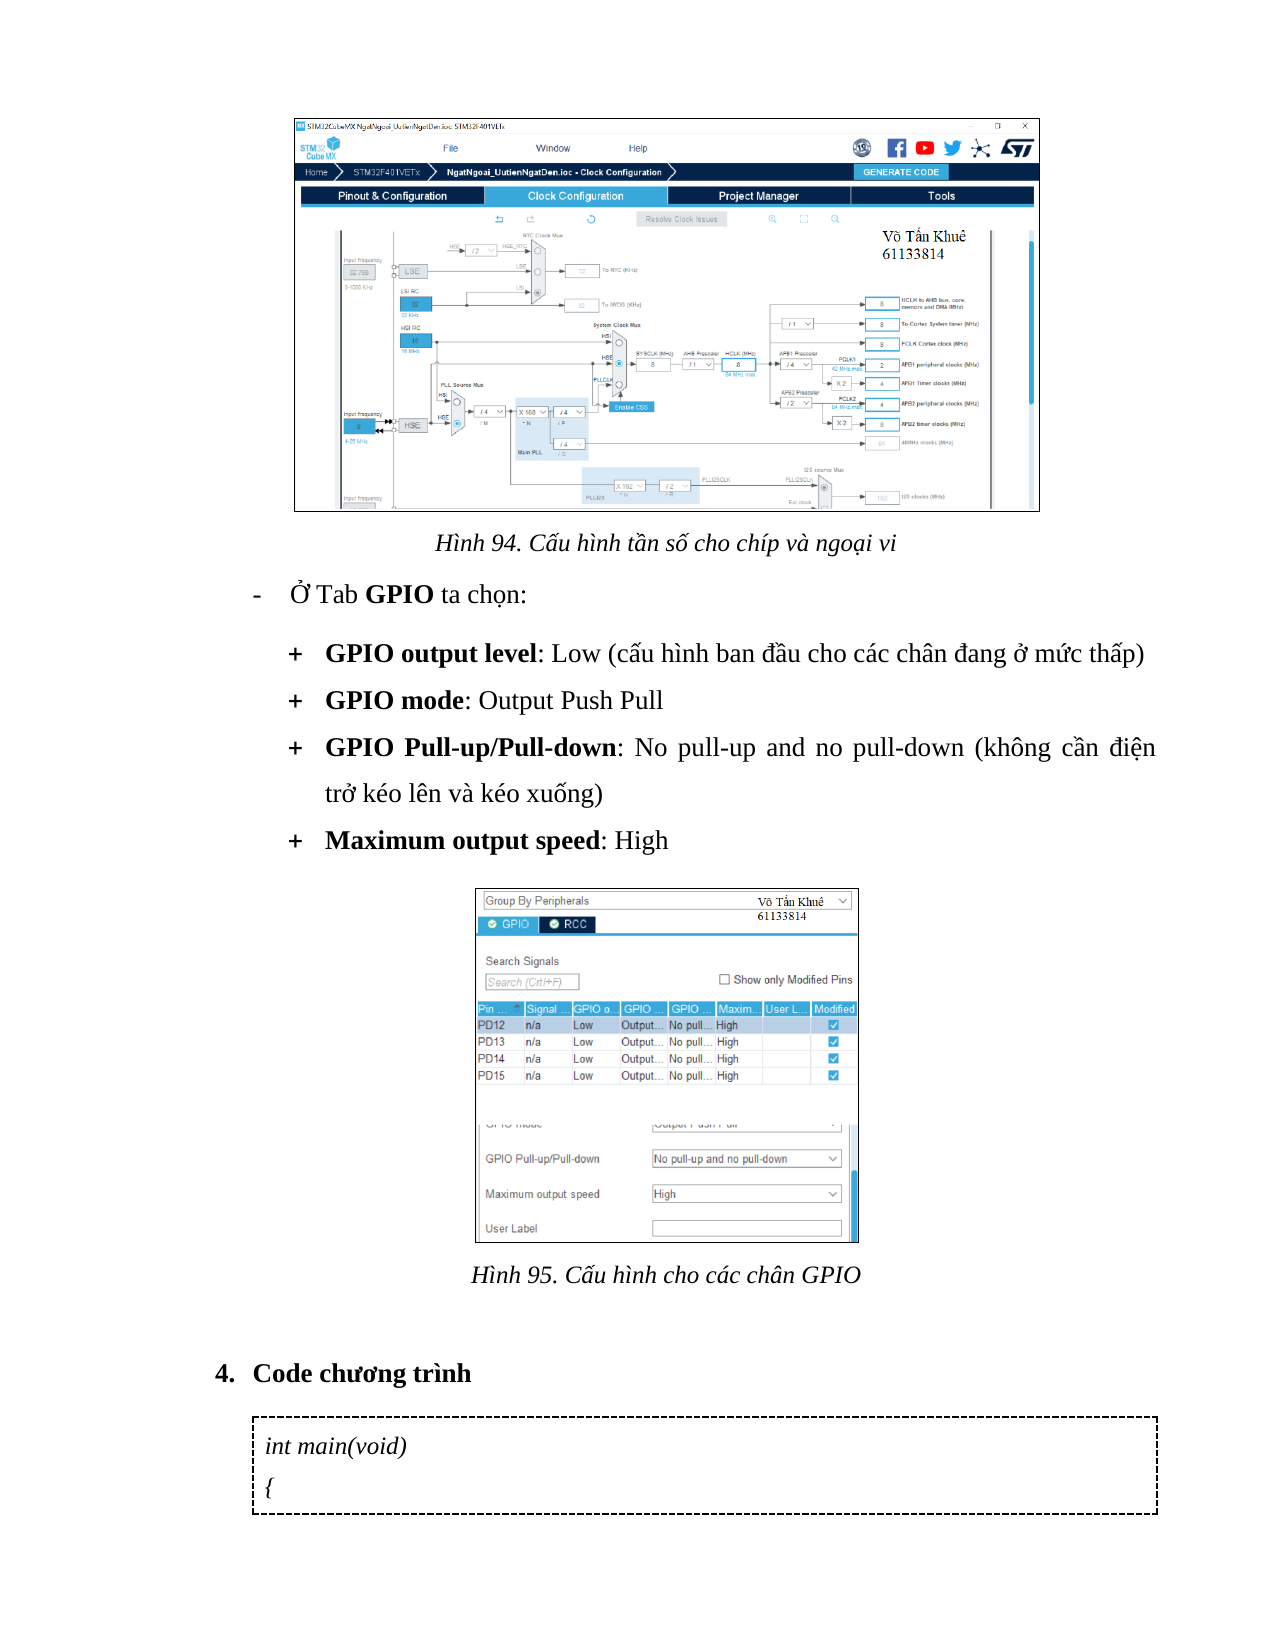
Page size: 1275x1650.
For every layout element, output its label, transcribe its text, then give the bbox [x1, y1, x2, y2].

list GPIO output level: Low (cấu hình ban đầu cho các chân đang ở mức thấp) [287, 637, 1157, 668]
picture [476, 889, 858, 1242]
list GPIO mode: Output Push Pull [287, 684, 1157, 715]
text Ở Tab GPIO ta chọn: [252, 578, 1157, 609]
list GPIO Pull-up/Pull-down: No pull-up and no pull-down (không cần điện trở kéo lên và kéo xuống) [287, 731, 1157, 809]
list Maximum output speed: High [287, 824, 1157, 856]
picture [295, 119, 1039, 511]
subtitle Code chương trình [215, 1357, 1157, 1388]
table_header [253, 1416, 1157, 1513]
